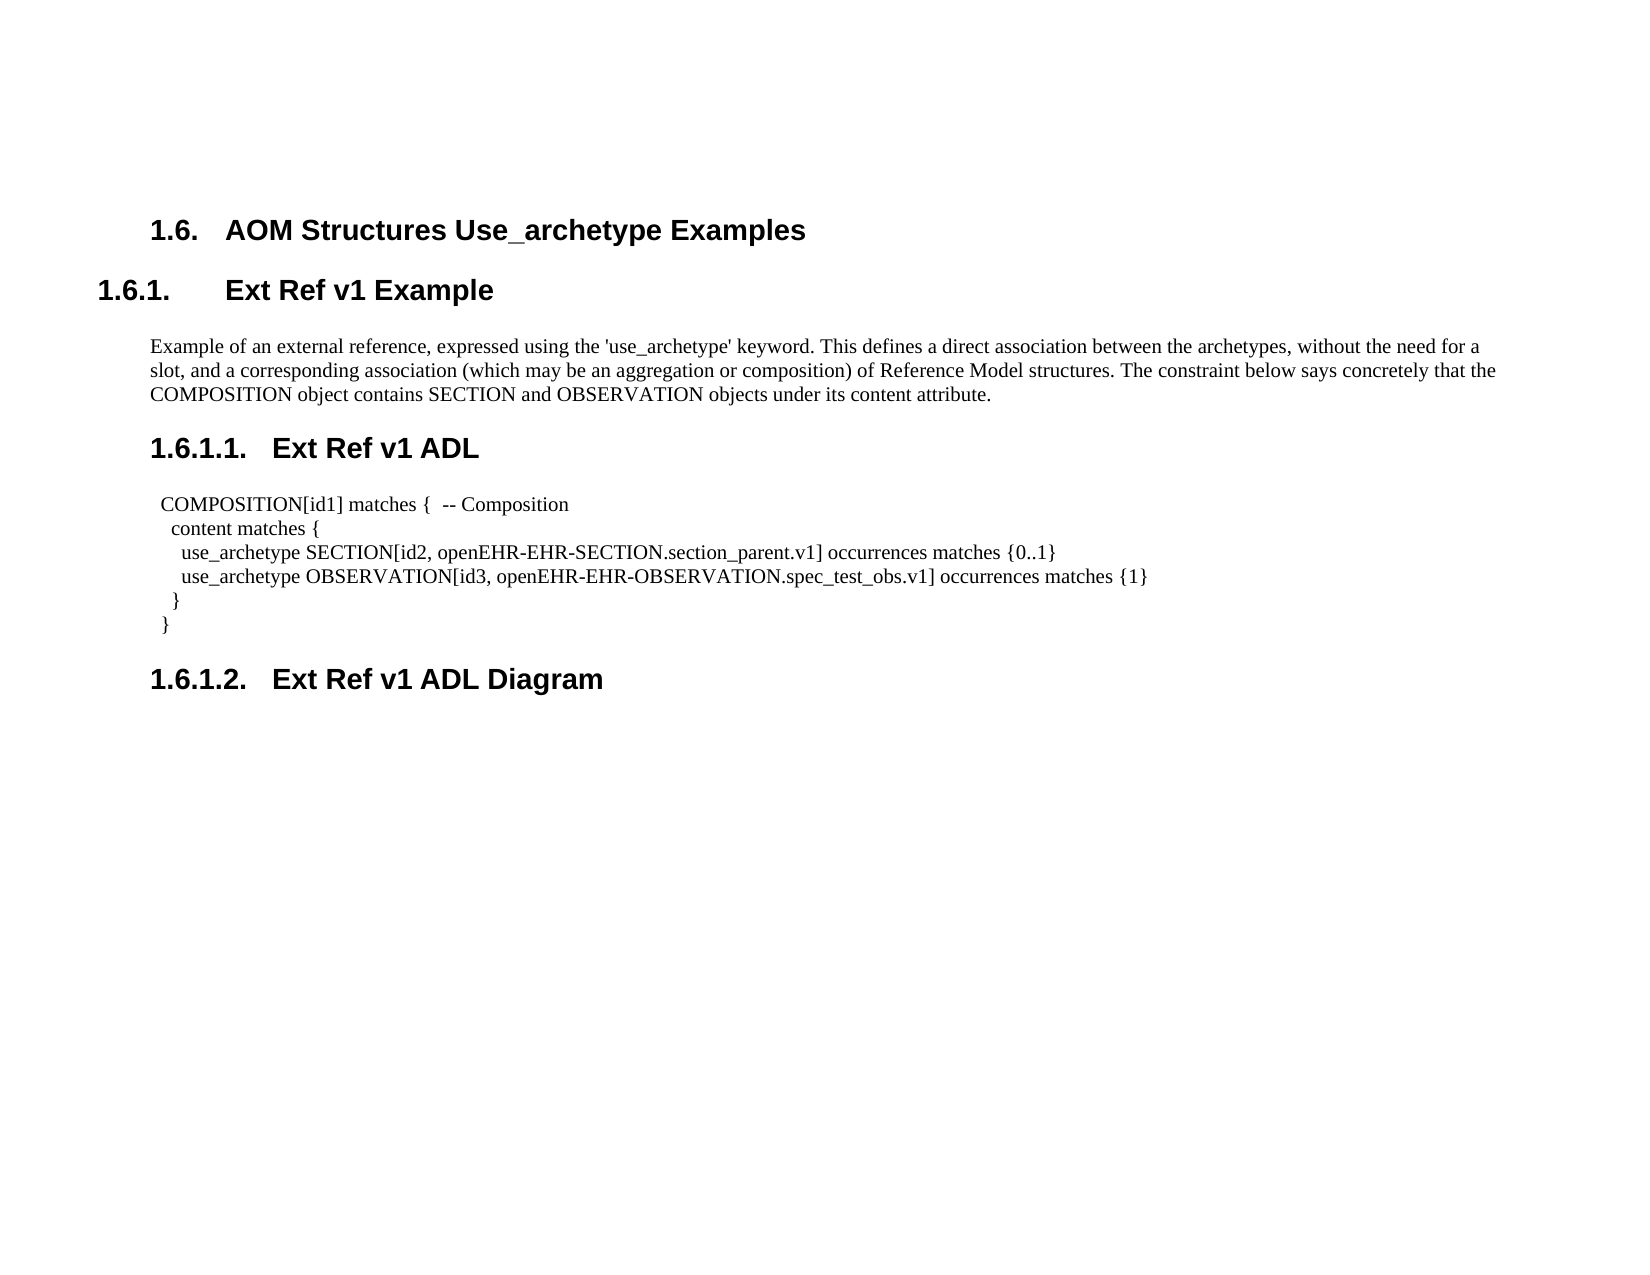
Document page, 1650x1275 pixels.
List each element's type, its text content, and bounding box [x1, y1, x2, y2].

subtitle Ext Ref v1 ADL Diagram [150, 662, 1500, 695]
text } [150, 612, 1500, 636]
subtitle Ext Ref v1 Example [97, 273, 1500, 307]
text use_archetype SECTION[id2, openEHR-EHR-SECTION.section_parent.v1] occurrences matches {0..1} [150, 540, 1500, 564]
subtitle AOM Structures Use_archetype Examples [150, 213, 1500, 246]
text } [150, 588, 1500, 612]
subtitle Ext Ref v1 ADL [150, 431, 1500, 465]
text COMPOSITION[id1] matches { -- Composition [150, 492, 1500, 516]
text use_archetype OBSERVATION[id3, openEHR-EHR-OBSERVATION.spec_test_obs.v1] occurrences matches {1} [150, 564, 1500, 588]
text content matches { [150, 516, 1500, 540]
text Example of an external reference, expressed using the 'use_archetype' keyword. This defines a direct association between the archetypes, without the need for a slot, and a corresponding association (which may be an aggregation or composition) of Reference Model structures. The constraint below says concretely that the COMPOSITION object contains SECTION and OBSERVATION objects under its content attribute. [150, 334, 1500, 406]
